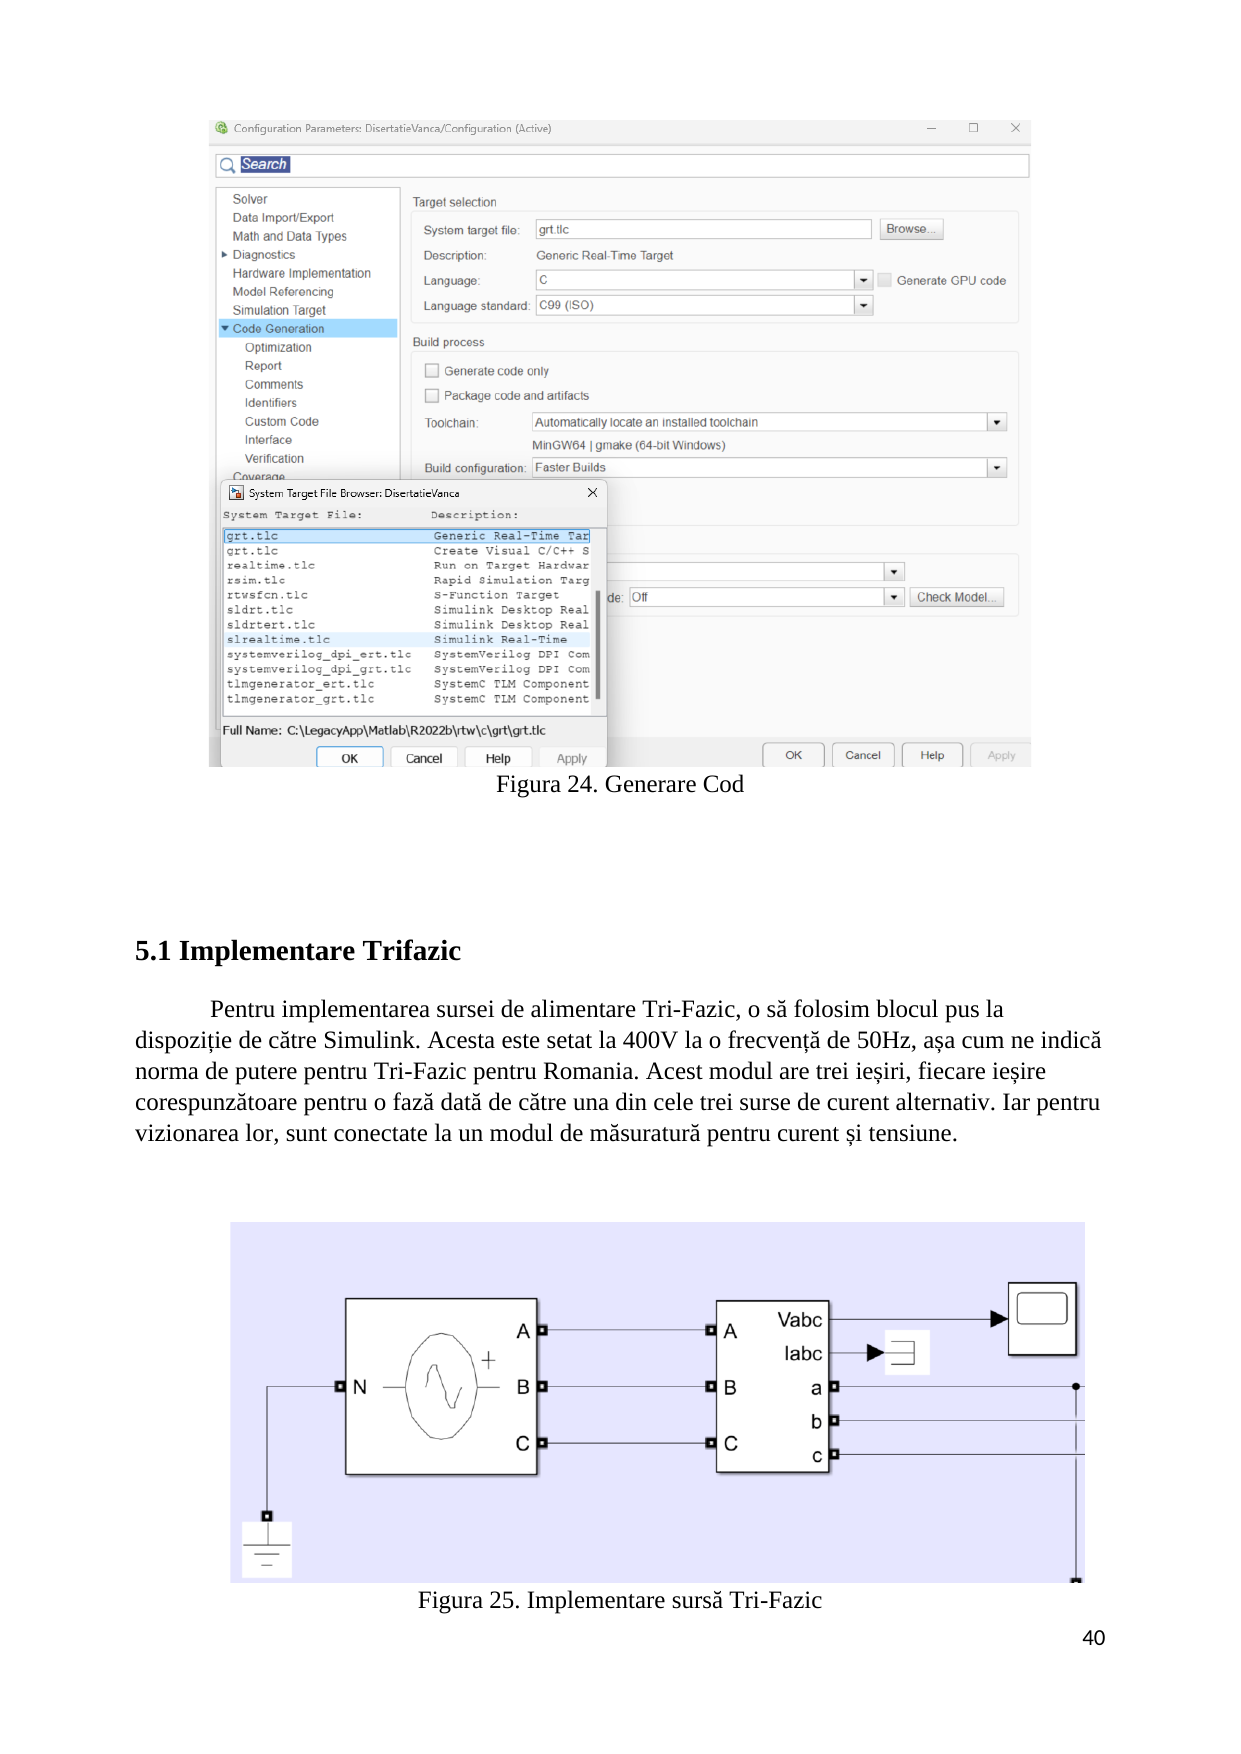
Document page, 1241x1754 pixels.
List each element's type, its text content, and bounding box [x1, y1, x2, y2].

text Figura 25. Implementare sursă Tri-Fazic [135, 1585, 1105, 1613]
picture [230, 1222, 1085, 1583]
text Figura 24. Generare Cod [135, 769, 1105, 798]
picture [208, 120, 1032, 767]
text Pentru implementarea sursei de alimentare Tri-Fazic, o să folosim blocul pus la dispoziție de către Simulink. Acesta este setat la 400V la o frecvență de 50Hz, așa cum ne indică norma de putere pentru Tri-Fazic pentru Romania. Acest modul are trei ieșiri, fiecare ieșire corespunzătoare pentru o fază dată de către una din cele trei surse de curent alternativ. Iar pentru vizionarea lor, sunt conectate la un modul de măsuratură pentru curent și tensiune. [135, 994, 1105, 1147]
text 5.1 Implementare Trifazic [135, 933, 1105, 967]
